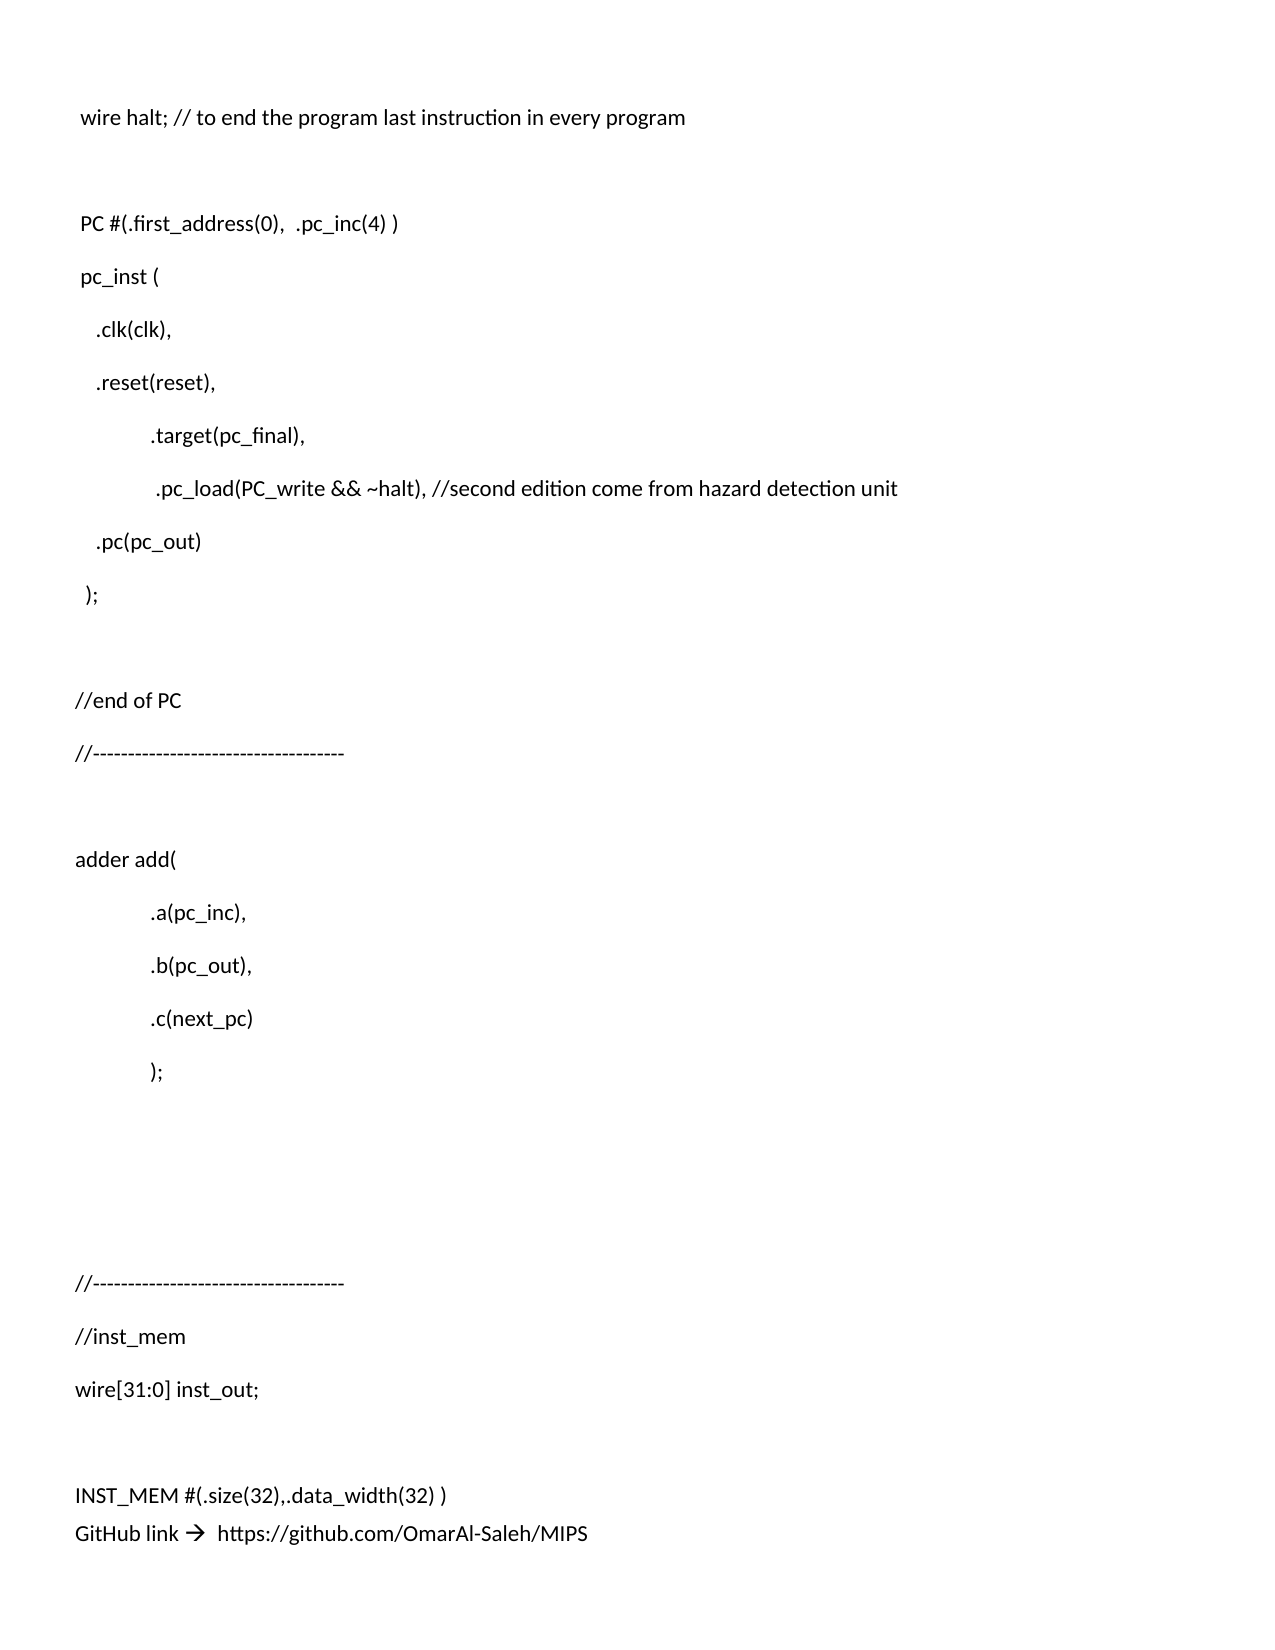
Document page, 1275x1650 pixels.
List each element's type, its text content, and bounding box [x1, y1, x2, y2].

text .pc(pc_out) [75, 527, 1200, 555]
text .c(next_pc) [75, 1004, 1200, 1032]
text .target(pc_final), [75, 421, 1200, 449]
text INST_MEM #(.size(32),.data_width(32) ) [75, 1482, 1200, 1509]
text //end of PC [75, 686, 1200, 714]
text PC #(.first_address(0), .pc_inc(4) ) [75, 209, 1200, 237]
text .pc_load(PC_write && ~halt), //second edition come from hazard detection unit [75, 474, 1200, 502]
text //inst_mem [75, 1322, 1200, 1351]
text .reset(reset), [75, 368, 1200, 396]
text ); [75, 1057, 1200, 1085]
text ); [75, 580, 1200, 608]
text pc_inst ( [75, 262, 1200, 290]
text wire halt; // to end the program last instruction in every program [75, 103, 1200, 131]
text .b(pc_out), [75, 951, 1200, 979]
text adder add( [75, 845, 1200, 873]
text //------------------------------------ [75, 1269, 1200, 1297]
text .a(pc_inc), [75, 898, 1200, 926]
text .clk(clk), [75, 315, 1200, 343]
text wire[31:0] inst_out; [75, 1376, 1200, 1403]
text //------------------------------------ [75, 739, 1200, 767]
